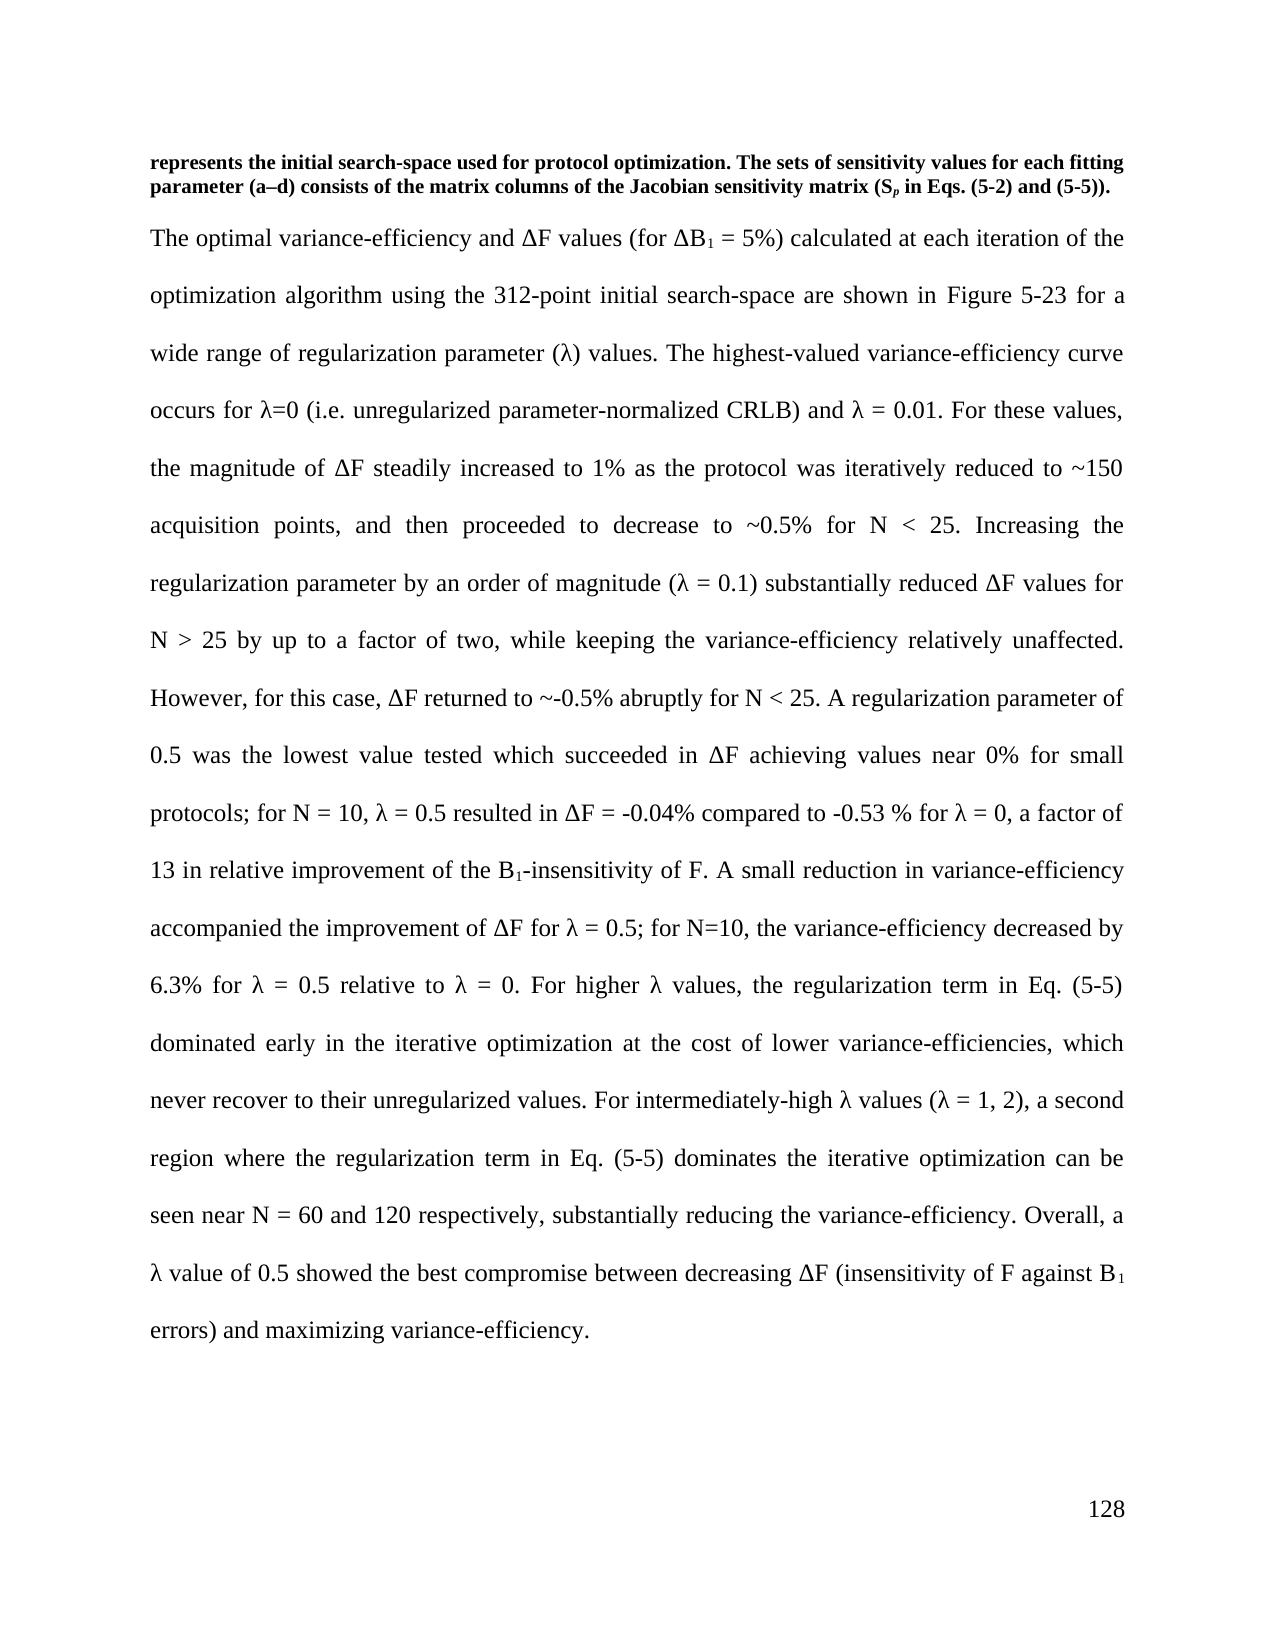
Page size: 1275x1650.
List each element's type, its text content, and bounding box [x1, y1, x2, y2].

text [150, 150, 1125, 198]
